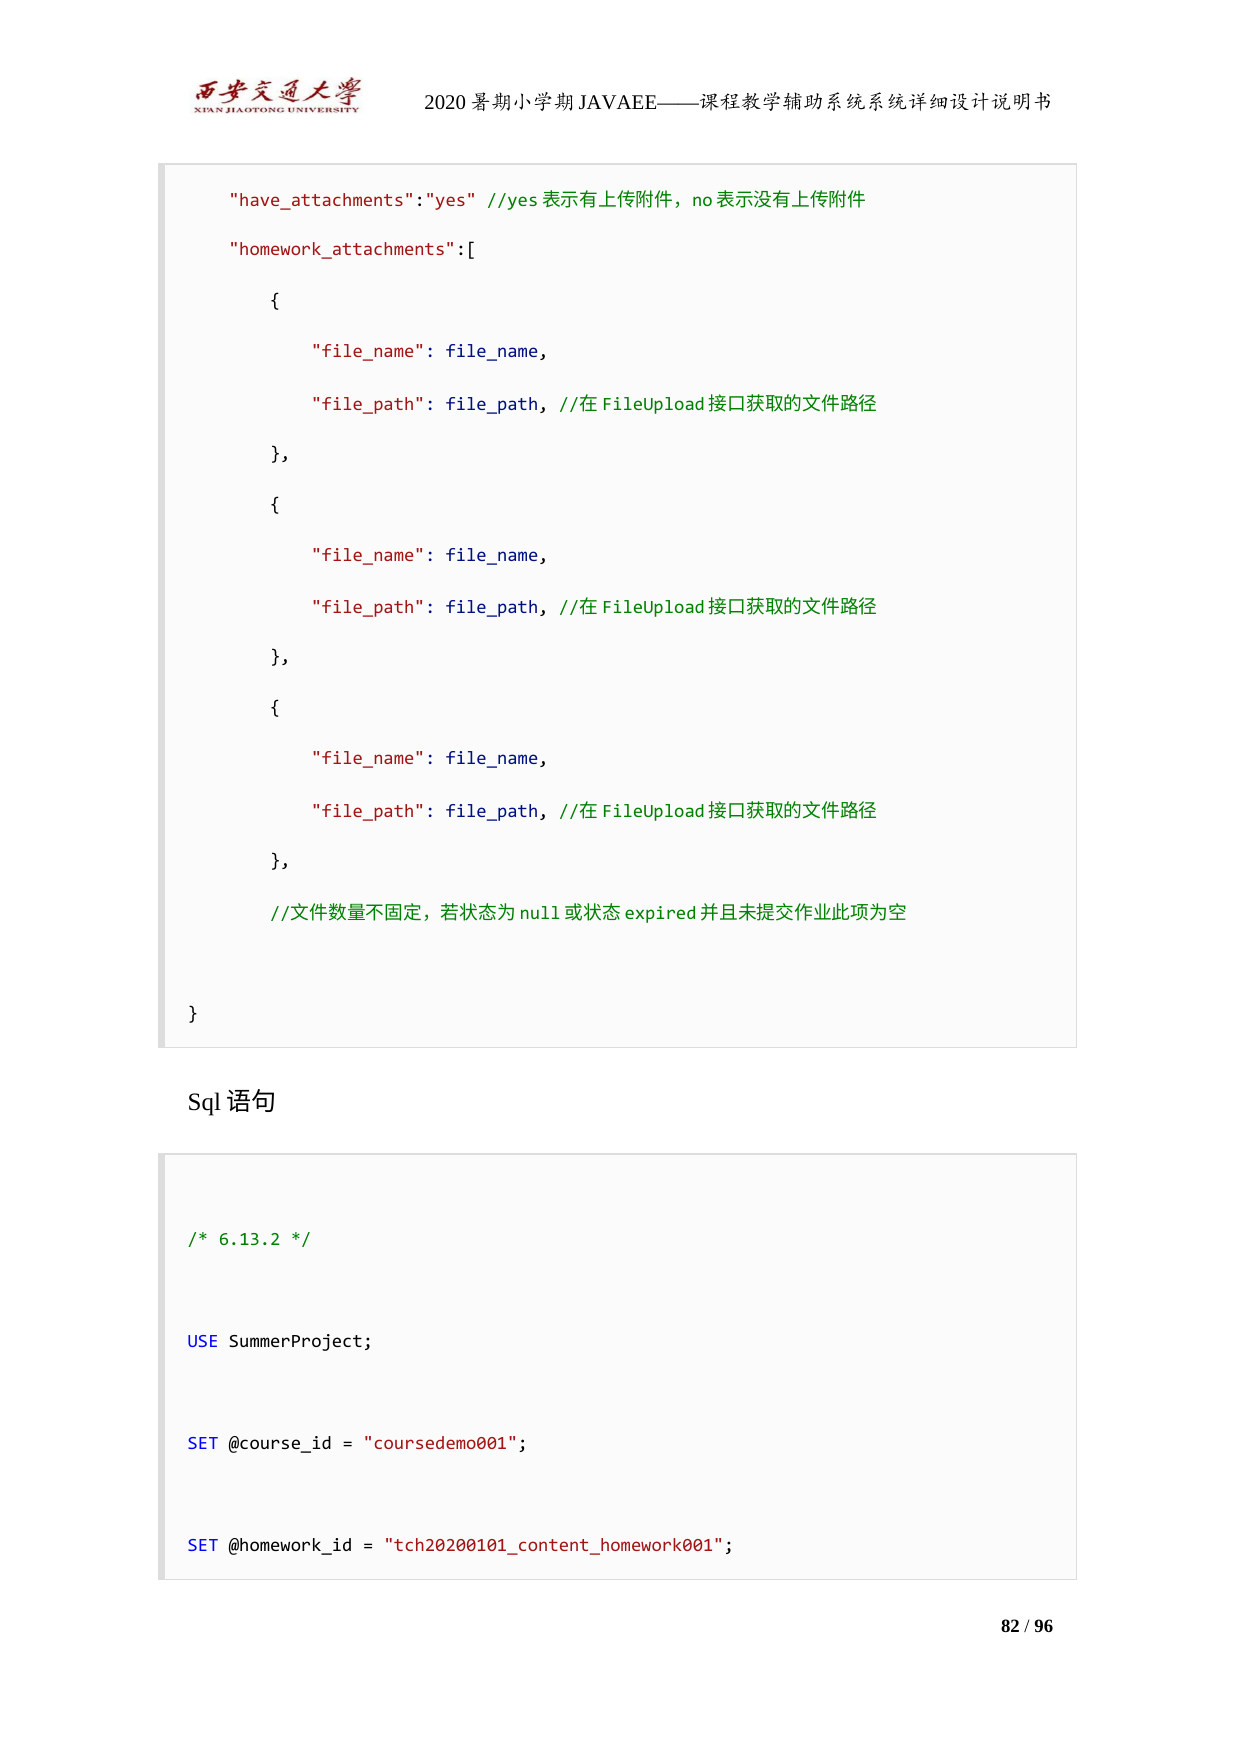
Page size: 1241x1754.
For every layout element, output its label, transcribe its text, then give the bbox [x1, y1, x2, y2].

text }, [165, 418, 1076, 469]
text { [165, 672, 1076, 723]
picture [189, 77, 364, 114]
text { [165, 469, 1076, 519]
text /* 6.13.2 */ [165, 1204, 1076, 1255]
text SET @homework_id = "tch20200101_content_homework001"; [165, 1510, 1076, 1579]
text "have_attachments":"yes" //yes表示有上传附件，no表示没有上传附件 [165, 165, 1076, 214]
text SET @course_id = "coursedemo001"; [165, 1408, 1076, 1459]
text //文件数量不固定，若状态为null或状态expired并且未提交作业此项为空 [165, 876, 1076, 927]
text "file_path": file_path, //在FileUpload接口获取的文件路径 [165, 571, 1076, 621]
text "file_name": file_name, [165, 519, 1076, 571]
text { [165, 265, 1076, 316]
text }, [165, 621, 1076, 672]
text USE SummerProject; [165, 1306, 1076, 1357]
text Sql语句 [187, 1065, 1053, 1133]
text "file_path": file_path, //在FileUpload接口获取的文件路径 [165, 367, 1076, 418]
text "file_path": file_path, //在FileUpload接口获取的文件路径 [165, 774, 1076, 825]
text } [165, 978, 1076, 1047]
text "homework_attachments":[ [165, 214, 1076, 265]
text "file_name": file_name, [165, 316, 1076, 367]
text "file_name": file_name, [165, 723, 1076, 774]
text }, [165, 825, 1076, 876]
